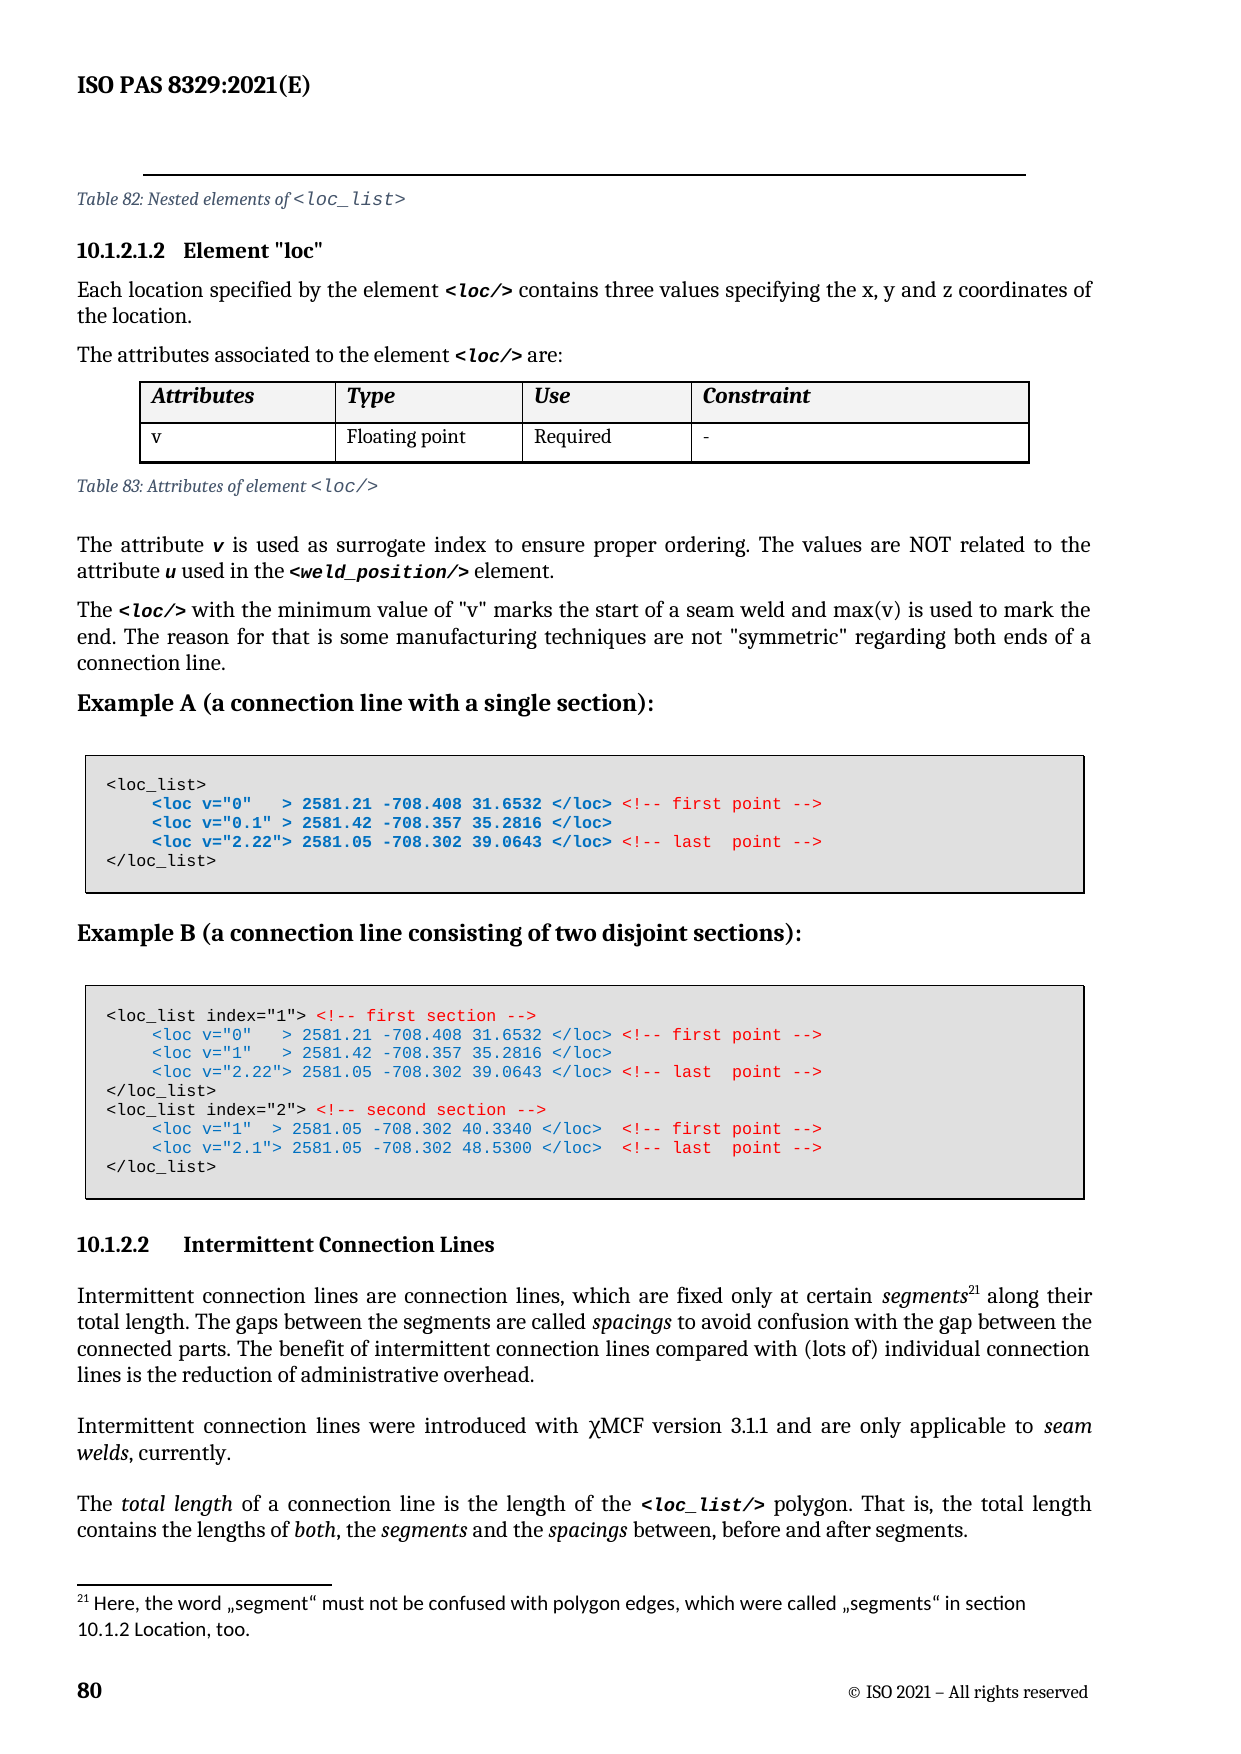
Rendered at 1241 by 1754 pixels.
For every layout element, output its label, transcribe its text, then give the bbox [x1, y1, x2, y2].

subtitle Element "loc" [77, 238, 1092, 264]
text <loc v="2.22"> 2581.05 -708.302 39.0643 </loc> <!-- last point --> [86, 1061, 1083, 1080]
text Intermittent connection lines were introduced with χMCF version 3.1.1 and are only applicable to seam welds, currently. [77, 1413, 1092, 1466]
text The attribute v is used as surrogate index to ensure proper ordering. The values are NOT related to the attribute u used in the <weld_position/> element. [77, 532, 1092, 584]
text <loc v="0.1" > 2581.42 -708.357 35.2816 </loc> [86, 811, 1083, 830]
text <loc_list index="2"> <!-- second section --> [86, 1098, 1083, 1117]
text Example A (a connection line with a single section): [77, 689, 1092, 717]
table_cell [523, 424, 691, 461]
text The total length of a connection line is the length of the <loc_list/> polygon. That is, the total length contains the lengths of both, the segments and the spacings between, before and after segments. [77, 1491, 1092, 1543]
text <loc v="2.22"> 2581.05 -708.302 39.0643 </loc> <!-- last point --> [86, 830, 1083, 849]
subtitle Intermittent Connection Lines [77, 1231, 1092, 1258]
text <loc_list index="1"> <!-- first section --> [86, 1004, 1083, 1023]
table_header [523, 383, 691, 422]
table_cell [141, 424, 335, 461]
text Each location specified by the element <loc/> contains three values specifying the x, y and z coordinates of the location. [77, 277, 1092, 329]
text The attributes associated to the element <loc/> are: [77, 342, 1092, 368]
text Intermittent connection lines are connection lines, which are fixed only at certain segments along their total length. The gaps between the segments are called spacings to avoid confusion with the gap between the connected parts. The benefit of intermittent connection lines compared with (lots of) individual connection lines is the reduction of administrative overhead. [77, 1283, 1092, 1388]
text <loc v="2.1"> 2581.05 -708.302 48.5300 </loc> <!-- last point --> [86, 1136, 1083, 1155]
text Table 82: Nested elements of <loc_list> [77, 188, 1092, 211]
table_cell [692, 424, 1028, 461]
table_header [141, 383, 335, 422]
text <loc v="0" > 2581.21 -708.408 31.6532 </loc> <!-- first point --> [86, 1023, 1083, 1042]
text Table 83: Attributes of element <loc/> [77, 476, 1092, 498]
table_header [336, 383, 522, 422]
text </loc_list> [86, 1155, 1083, 1174]
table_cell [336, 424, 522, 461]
text <loc_list> [86, 774, 1083, 793]
text </loc_list> [86, 1080, 1083, 1098]
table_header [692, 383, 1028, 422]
text Example B (a connection line consisting of two disjoint sections): [77, 919, 1092, 948]
text <loc v="1" > 2581.05 -708.302 40.3340 </loc> <!-- first point --> [86, 1117, 1083, 1136]
text <loc v="1" > 2581.42 -708.357 35.2816 </loc> [86, 1042, 1083, 1061]
text </loc_list> [86, 849, 1083, 868]
text <loc v="0" > 2581.21 -708.408 31.6532 </loc> <!-- first point --> [86, 793, 1083, 811]
text The <loc/> with the minimum value of "v" marks the start of a seam weld and max(v) is used to mark the end. The reason for that is some manufacturing techniques are not "symmetric" regarding both ends of a connection line. [77, 597, 1092, 676]
